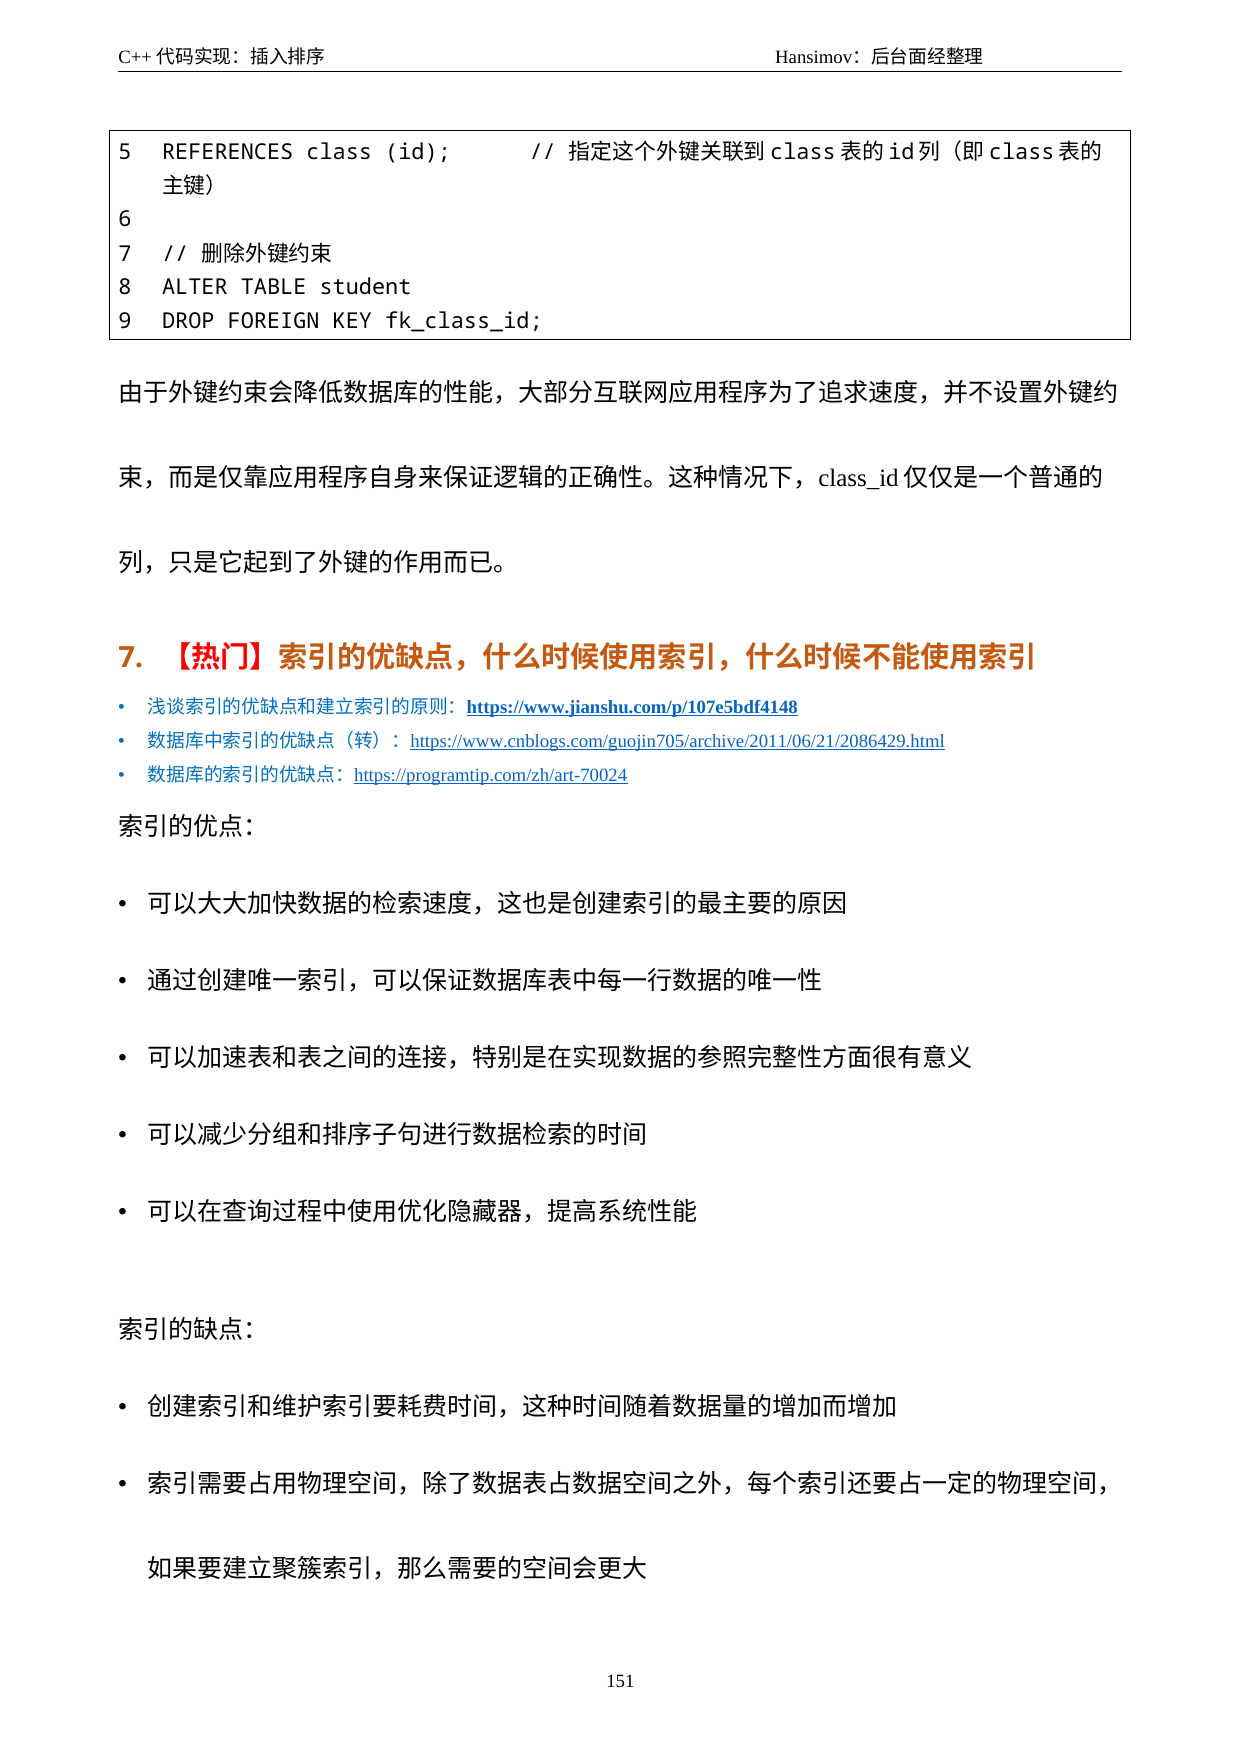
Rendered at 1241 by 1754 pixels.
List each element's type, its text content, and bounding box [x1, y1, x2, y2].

subtitle 【热门】索引的优缺点，什么时候使用索引，什么时候不能使用索引 [118, 621, 1097, 688]
text 创建索引和维护索引要耗费时间，这种时间随着数据量的增加而增加 [118, 1370, 1122, 1438]
text 数据库中索引的优缺点（转）：https://www.cnblogs.com/guojin705/archive/2011/06/21/2086429.html [118, 722, 1122, 756]
text ALTER TABLE student [118, 269, 1122, 300]
text 可以加速表和表之间的连接，特别是在实现数据的参照完整性方面很有意义 [118, 1021, 1122, 1089]
text 索引的缺点： [118, 1293, 1122, 1361]
text 数据库的索引的优缺点：https://programtip.com/zh/art-70024 [118, 756, 1122, 790]
text DROP FOREIGN KEY fk_class_id; [110, 300, 1130, 339]
text 可以减少分组和排序子句进行数据检索的时间 [118, 1098, 1122, 1166]
text 由于外键约束会降低数据库的性能，大部分互联网应用程序为了追求速度，并不设置外键约束，而是仅靠应用程序自身来保证逻辑的正确性。这种情况下，class_id仅仅是一个普通的列，只是它起到了外键的作用而已。 [118, 357, 1122, 594]
text 索引的优点： [118, 790, 1122, 858]
text // 删除外键约束 [118, 235, 1122, 269]
text 可以在查询过程中使用优化隐藏器，提高系统性能 [118, 1175, 1122, 1243]
text REFERENCES class (id); // 指定这个外键关联到class表的id列（即class表的主键） [110, 131, 1130, 201]
text 索引需要占用物理空间，除了数据表占数据空间之外，每个索引还要占一定的物理空间，如果要建立聚簇索引，那么需要的空间会更大 [118, 1447, 1122, 1600]
text 浅谈索引的优缺点和建立索引的原则：https://www.jianshu.com/p/107e5bdf4148 [118, 688, 1122, 722]
text 通过创建唯一索引，可以保证数据库表中每一行数据的唯一性 [118, 944, 1122, 1012]
text 可以大大加快数据的检索速度，这也是创建索引的最主要的原因 [118, 867, 1122, 935]
